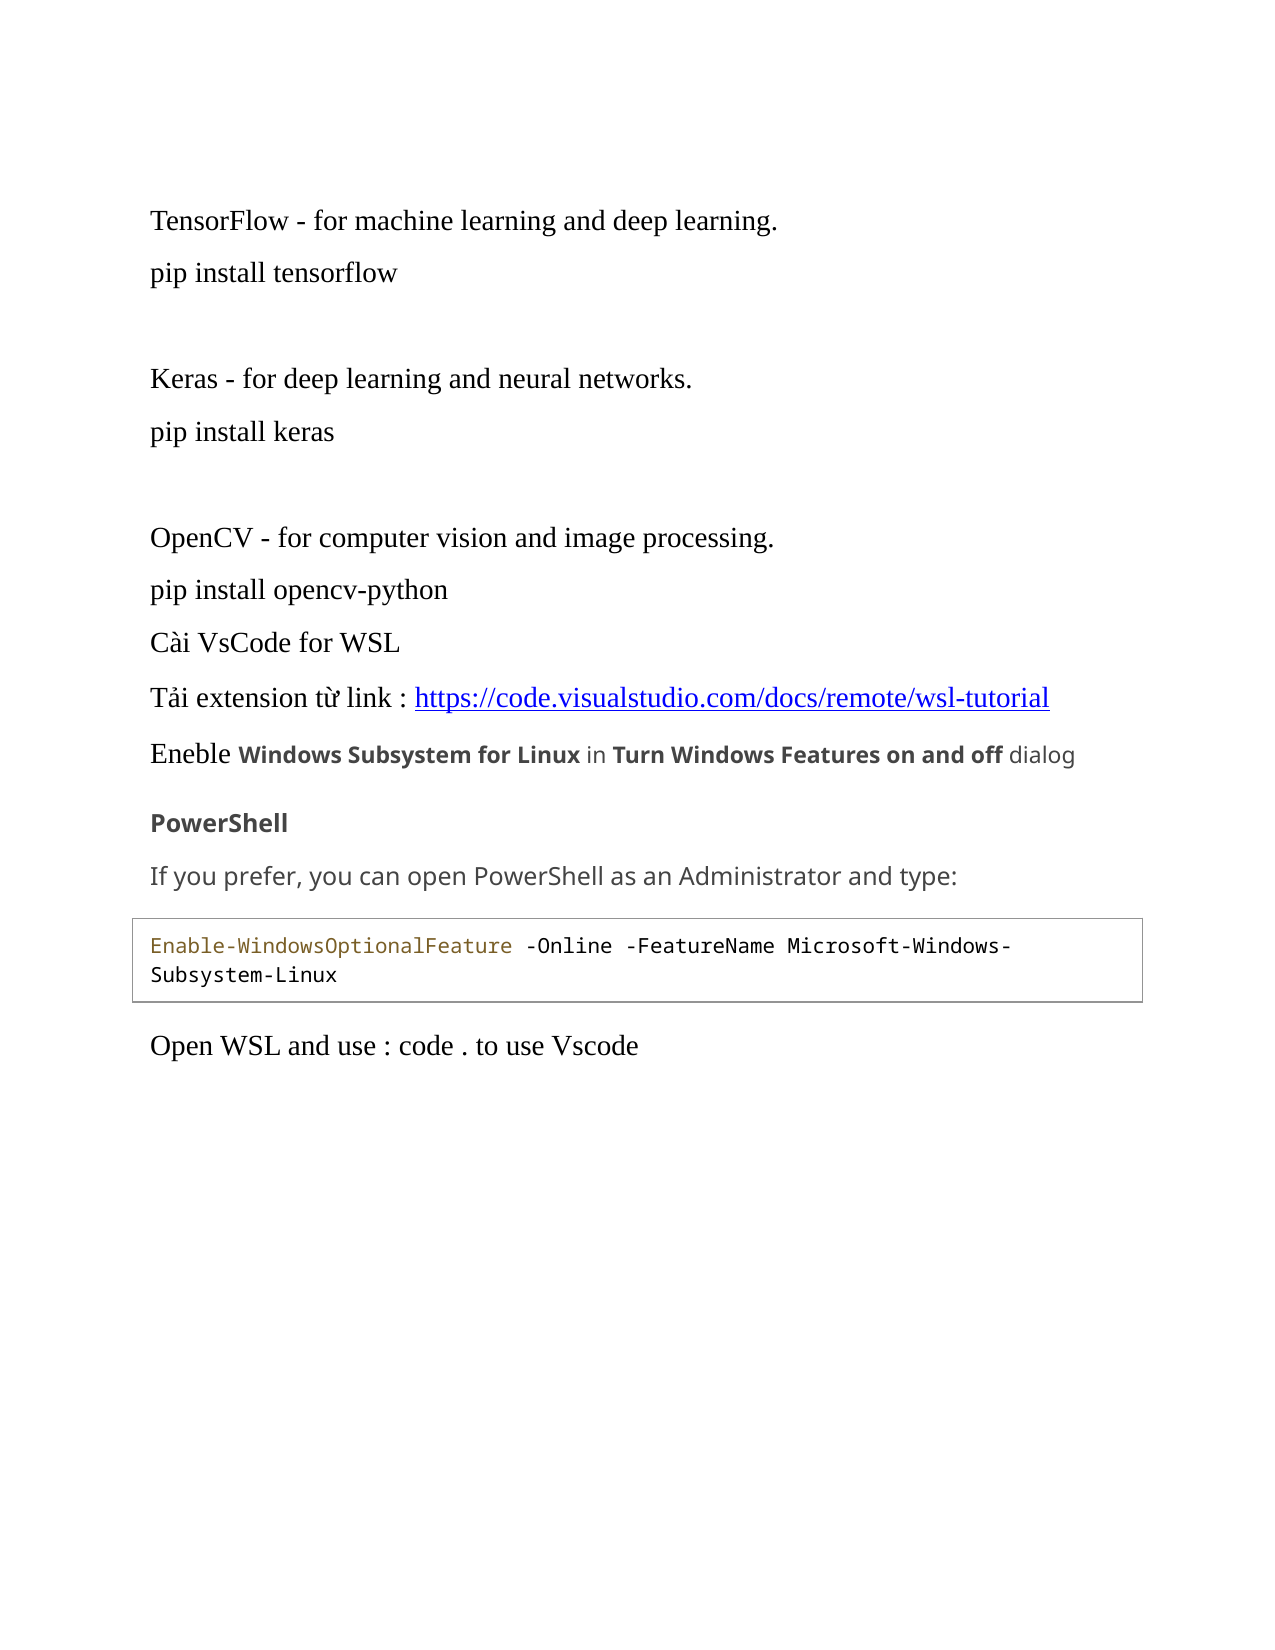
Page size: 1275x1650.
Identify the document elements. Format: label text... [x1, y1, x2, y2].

subtitle PowerShell [150, 806, 1125, 840]
text Eneble Windows Subsystem for Linux in Turn Windows Features on and off dialog [150, 736, 1125, 770]
text If you prefer, you can open PowerShell as an Administrator and type: [150, 858, 1125, 893]
text Open WSL and use : code . to use Vscode [150, 1028, 1125, 1061]
text pip install keras [150, 414, 1125, 448]
text Keras - for deep learning and neural networks. [150, 361, 1125, 395]
text pip install opencv-python [150, 572, 1125, 606]
text OpenCV - for computer vision and image processing. [150, 520, 1125, 553]
text pip install tensorflow [150, 256, 1125, 289]
text Tải extension từ link : https://code.visualstudio.com/docs/remote/wsl-tutorial [150, 681, 1125, 714]
text Enable-WindowsOptionalFeature -Online -FeatureName Microsoft-Windows-Subsystem-Linux [133, 919, 1142, 1001]
text TensorFlow - for machine learning and deep learning. [150, 203, 1125, 236]
text Cài VsCode for WSL [150, 625, 1125, 659]
